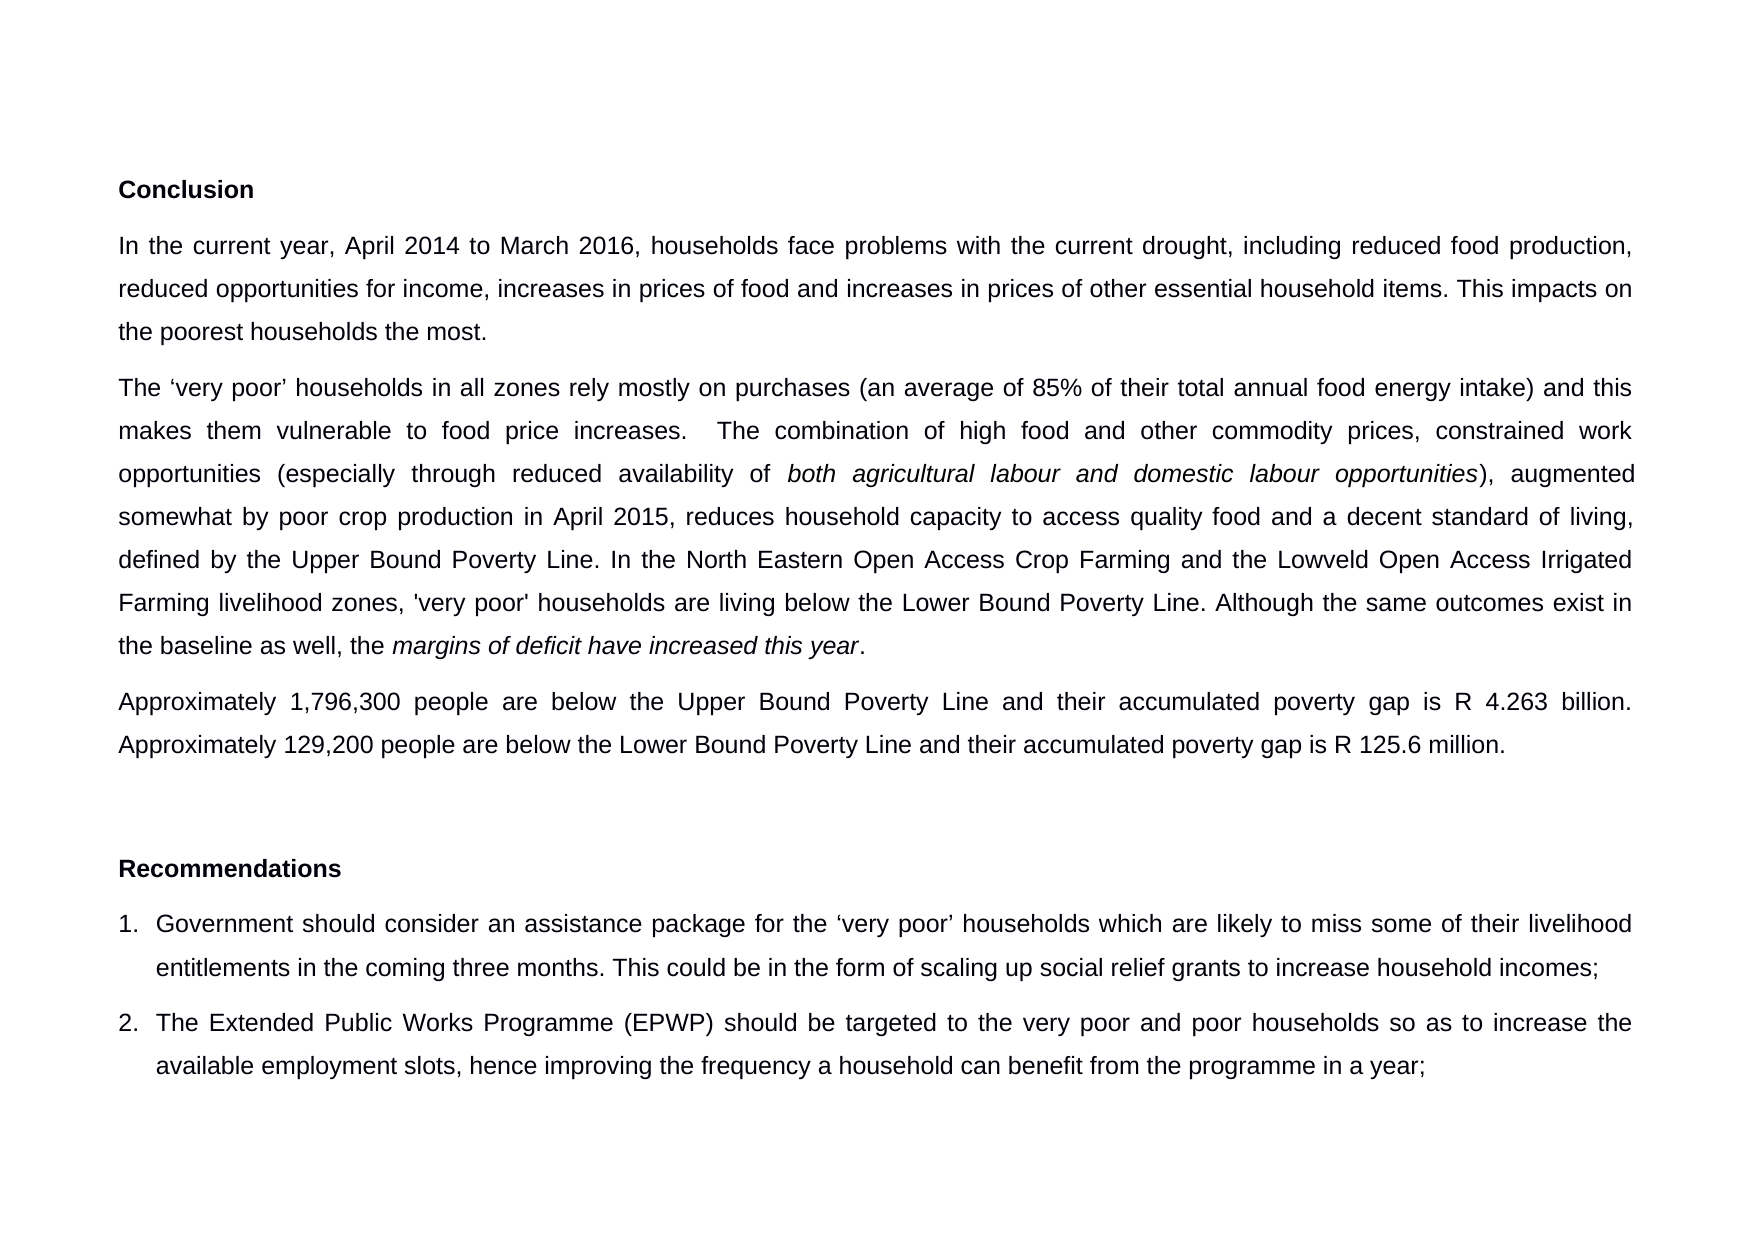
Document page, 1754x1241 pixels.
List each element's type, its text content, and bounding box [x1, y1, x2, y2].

list The Extended Public Works Programme (EPWP) should be targeted to the very poor and poor households so as to increase the available employment slots, hence improving the frequency a household can benefit from the programme in a year; [118, 1008, 1636, 1080]
subtitle Conclusion [118, 175, 1636, 204]
list Government should consider an assistance package for the ‘very poor’ households which are likely to miss some of their livelihood entitlements in the coming three months. This could be in the form of scaling up social relief grants to increase household incomes; [118, 909, 1636, 981]
text Approximately 1,796,300 people are below the Upper Bound Poverty Line and their accumulated poverty gap is R 4.263 billion. Approximately 129,200 people are below the Lower Bound Poverty Line and their accumulated poverty gap is R 125.6 million. [118, 687, 1636, 759]
subtitle Recommendations [118, 854, 1636, 882]
text In the current year, April 2014 to March 2016, households face problems with the current drought, including reduced food production, reduced opportunities for income, increases in prices of food and increases in prices of other essential household items. This impacts on the poorest households the most. [118, 231, 1636, 346]
text The ‘very poor’ households in all zones rely mostly on purchases (an average of 85% of their total annual food energy intake) and this makes them vulnerable to food price increases. The combination of high food and other commodity prices, constrained work opportunities (especially through reduced availability of both agricultural labour and domestic labour opportunities), augmented somewhat by poor crop production in April 2015, reduces household capacity to access quality food and a decent standard of living, defined by the Upper Bound Poverty Line. In the North Eastern Open Access Crop Farming and the Lowveld Open Access Irrigated Farming livelihood zones, 'very poor' households are living below the Lower Bound Poverty Line. Although the same outcomes exist in the baseline as well, the margins of deficit have increased this year. [118, 372, 1636, 660]
